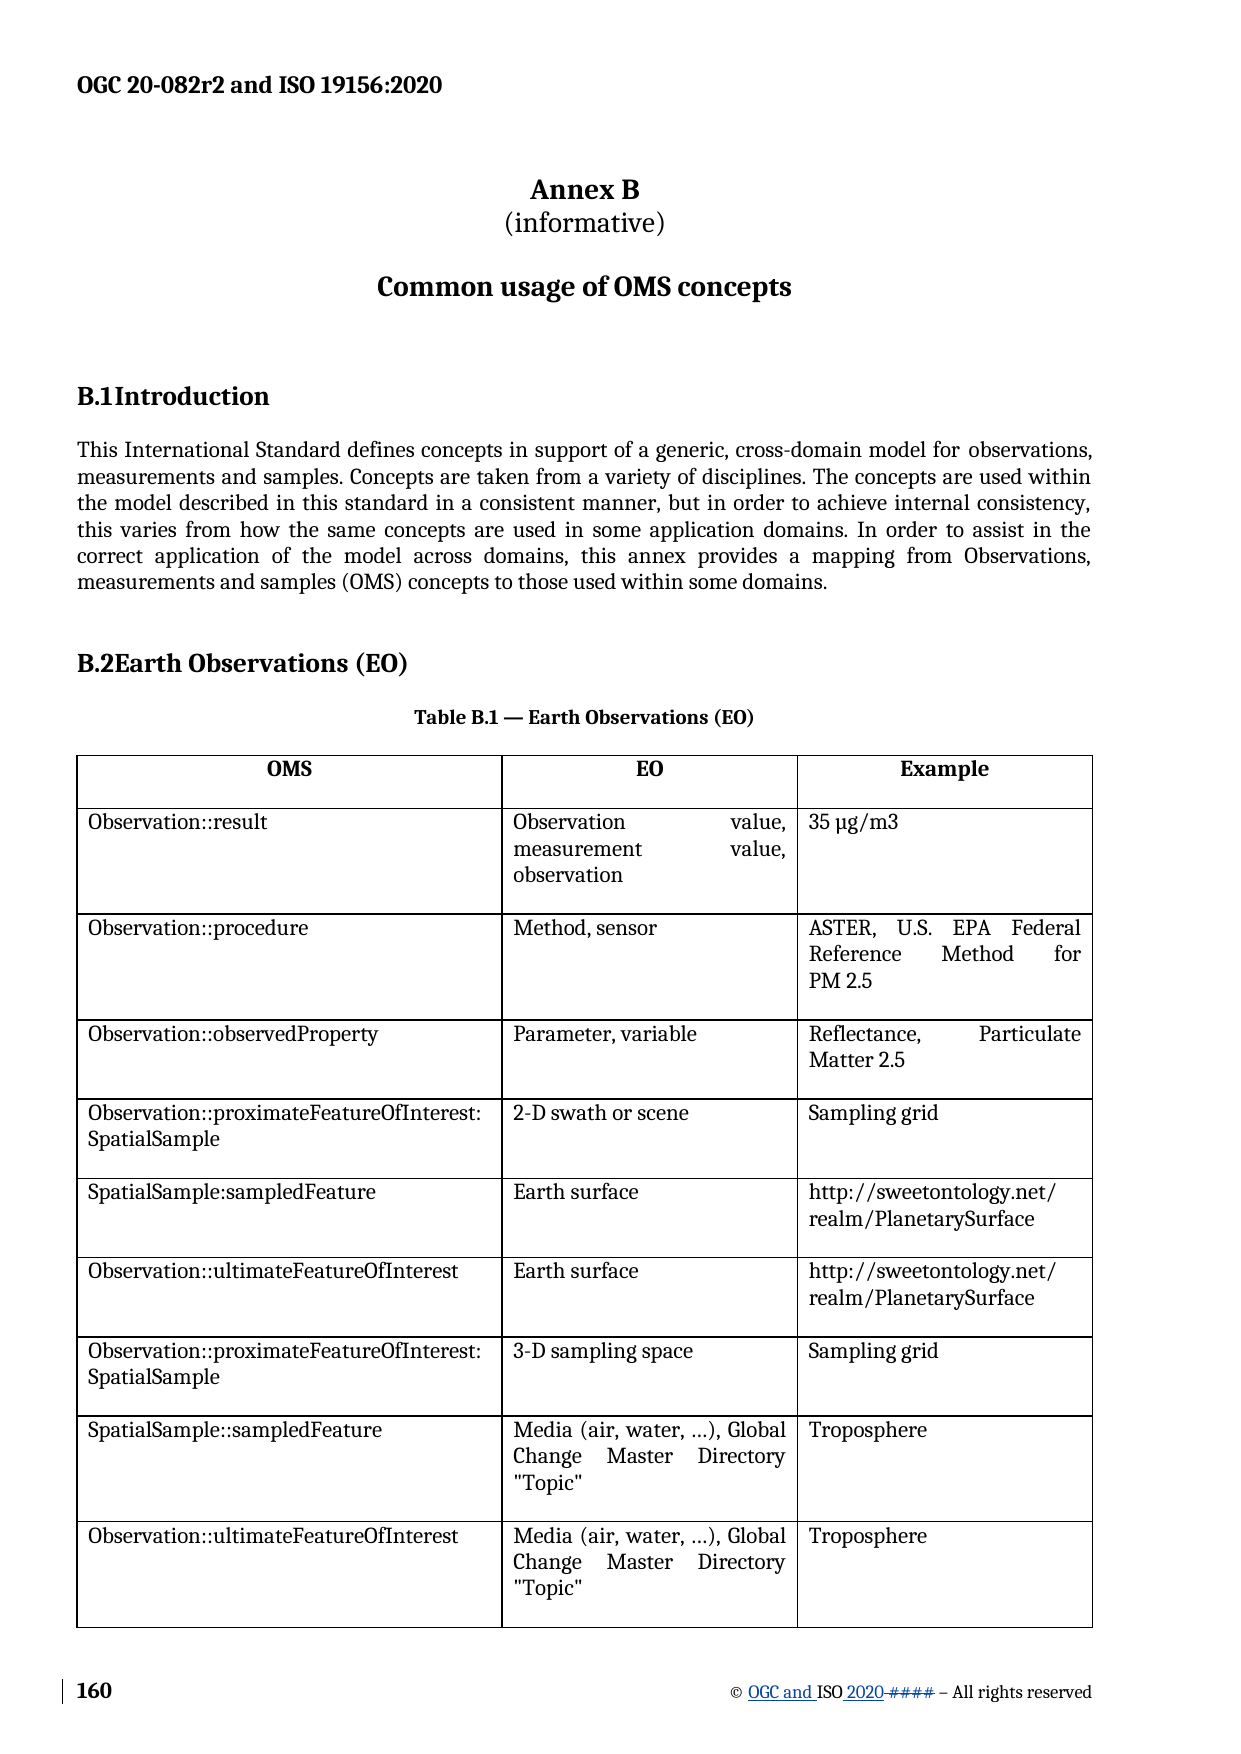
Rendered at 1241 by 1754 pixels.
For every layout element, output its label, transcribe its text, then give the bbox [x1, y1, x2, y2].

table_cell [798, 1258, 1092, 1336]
list (informative) Common usage of OMS concepts [77, 174, 1092, 303]
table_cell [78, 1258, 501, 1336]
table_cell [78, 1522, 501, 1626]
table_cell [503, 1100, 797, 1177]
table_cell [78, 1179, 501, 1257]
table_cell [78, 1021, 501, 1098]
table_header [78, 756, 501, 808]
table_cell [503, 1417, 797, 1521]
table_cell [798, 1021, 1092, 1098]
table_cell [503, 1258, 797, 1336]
text Introduction [77, 381, 1092, 412]
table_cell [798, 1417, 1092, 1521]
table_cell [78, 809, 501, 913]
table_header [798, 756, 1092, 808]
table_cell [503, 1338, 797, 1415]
text Table B.1 — Earth Observations (EO) [77, 705, 1092, 730]
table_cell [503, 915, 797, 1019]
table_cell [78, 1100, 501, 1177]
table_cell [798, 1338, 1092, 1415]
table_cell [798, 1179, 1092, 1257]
text Earth Observations (EO) [77, 648, 1092, 680]
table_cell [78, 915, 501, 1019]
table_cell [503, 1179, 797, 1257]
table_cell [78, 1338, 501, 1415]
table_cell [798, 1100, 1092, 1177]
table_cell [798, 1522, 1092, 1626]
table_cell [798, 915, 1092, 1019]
text This International Standard defines concepts in support of a generic, cross-domain model for observations, measurements and samples. Concepts are taken from a variety of disciplines. The concepts are used within the model described in this standard in a consistent manner, but in order to achieve internal consistency, this varies from how the same concepts are used in some application domains. In order to assist in the correct application of the model across domains, this annex provides a mapping from Observations, measurements and samples (OMS) concepts to those used within some domains. [77, 437, 1092, 595]
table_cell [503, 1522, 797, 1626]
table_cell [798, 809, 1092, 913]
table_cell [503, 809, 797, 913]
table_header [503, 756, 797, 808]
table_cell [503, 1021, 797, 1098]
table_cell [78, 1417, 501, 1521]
